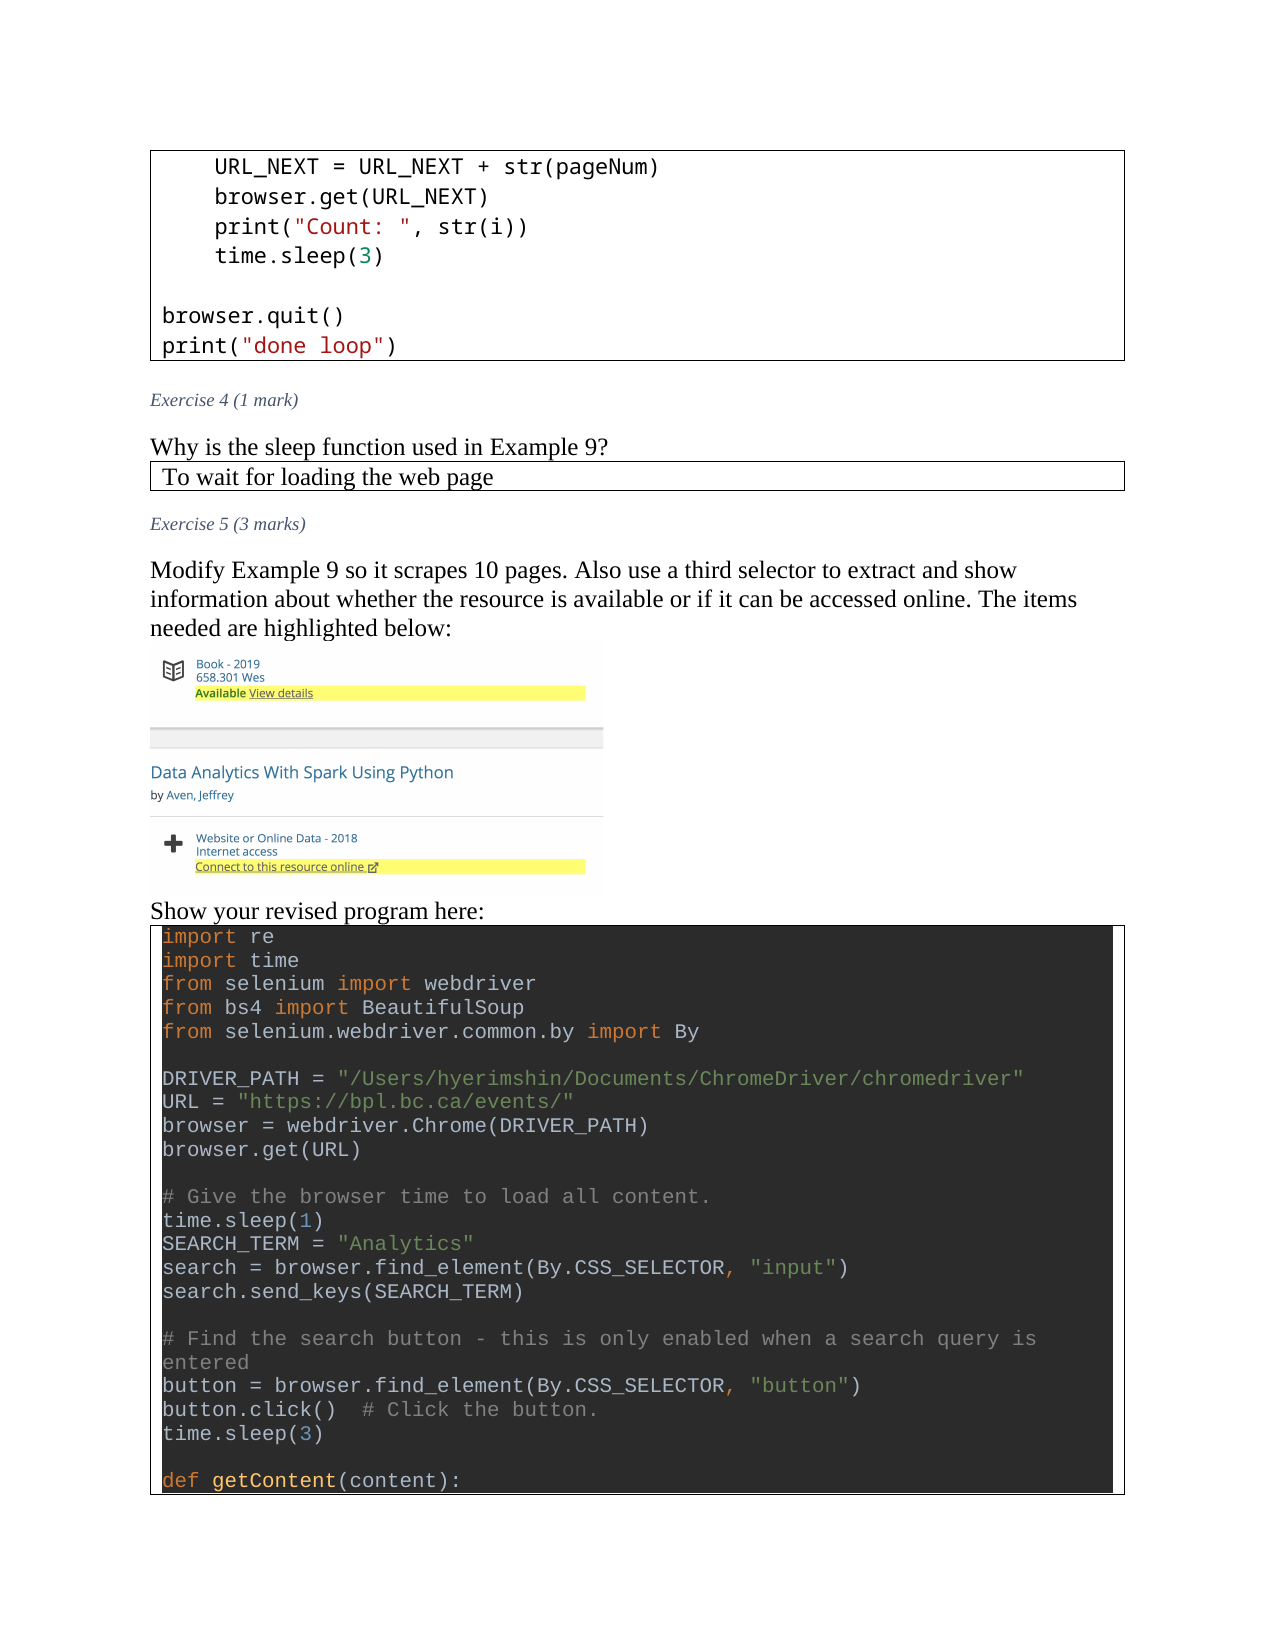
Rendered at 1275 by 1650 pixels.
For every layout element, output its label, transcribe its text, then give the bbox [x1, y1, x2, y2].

text Exercise 5 (3 marks) [150, 513, 1125, 534]
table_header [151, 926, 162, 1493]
picture [150, 641, 604, 897]
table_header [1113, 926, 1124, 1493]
text Why is the sleep function used in Example 9? [150, 432, 1125, 461]
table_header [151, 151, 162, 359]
table_header To wait for loading the web page [151, 462, 1124, 490]
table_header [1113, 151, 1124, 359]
text Modify Example 9 so it scrapes 10 pages. Also use a third selector to extract and show information about whether the resource is available or if it can be accessed online. The items needed are highlighted below: [150, 555, 1125, 642]
text Exercise 4 (1 mark) [150, 389, 1125, 411]
text Show your revised program here: [150, 896, 1125, 925]
